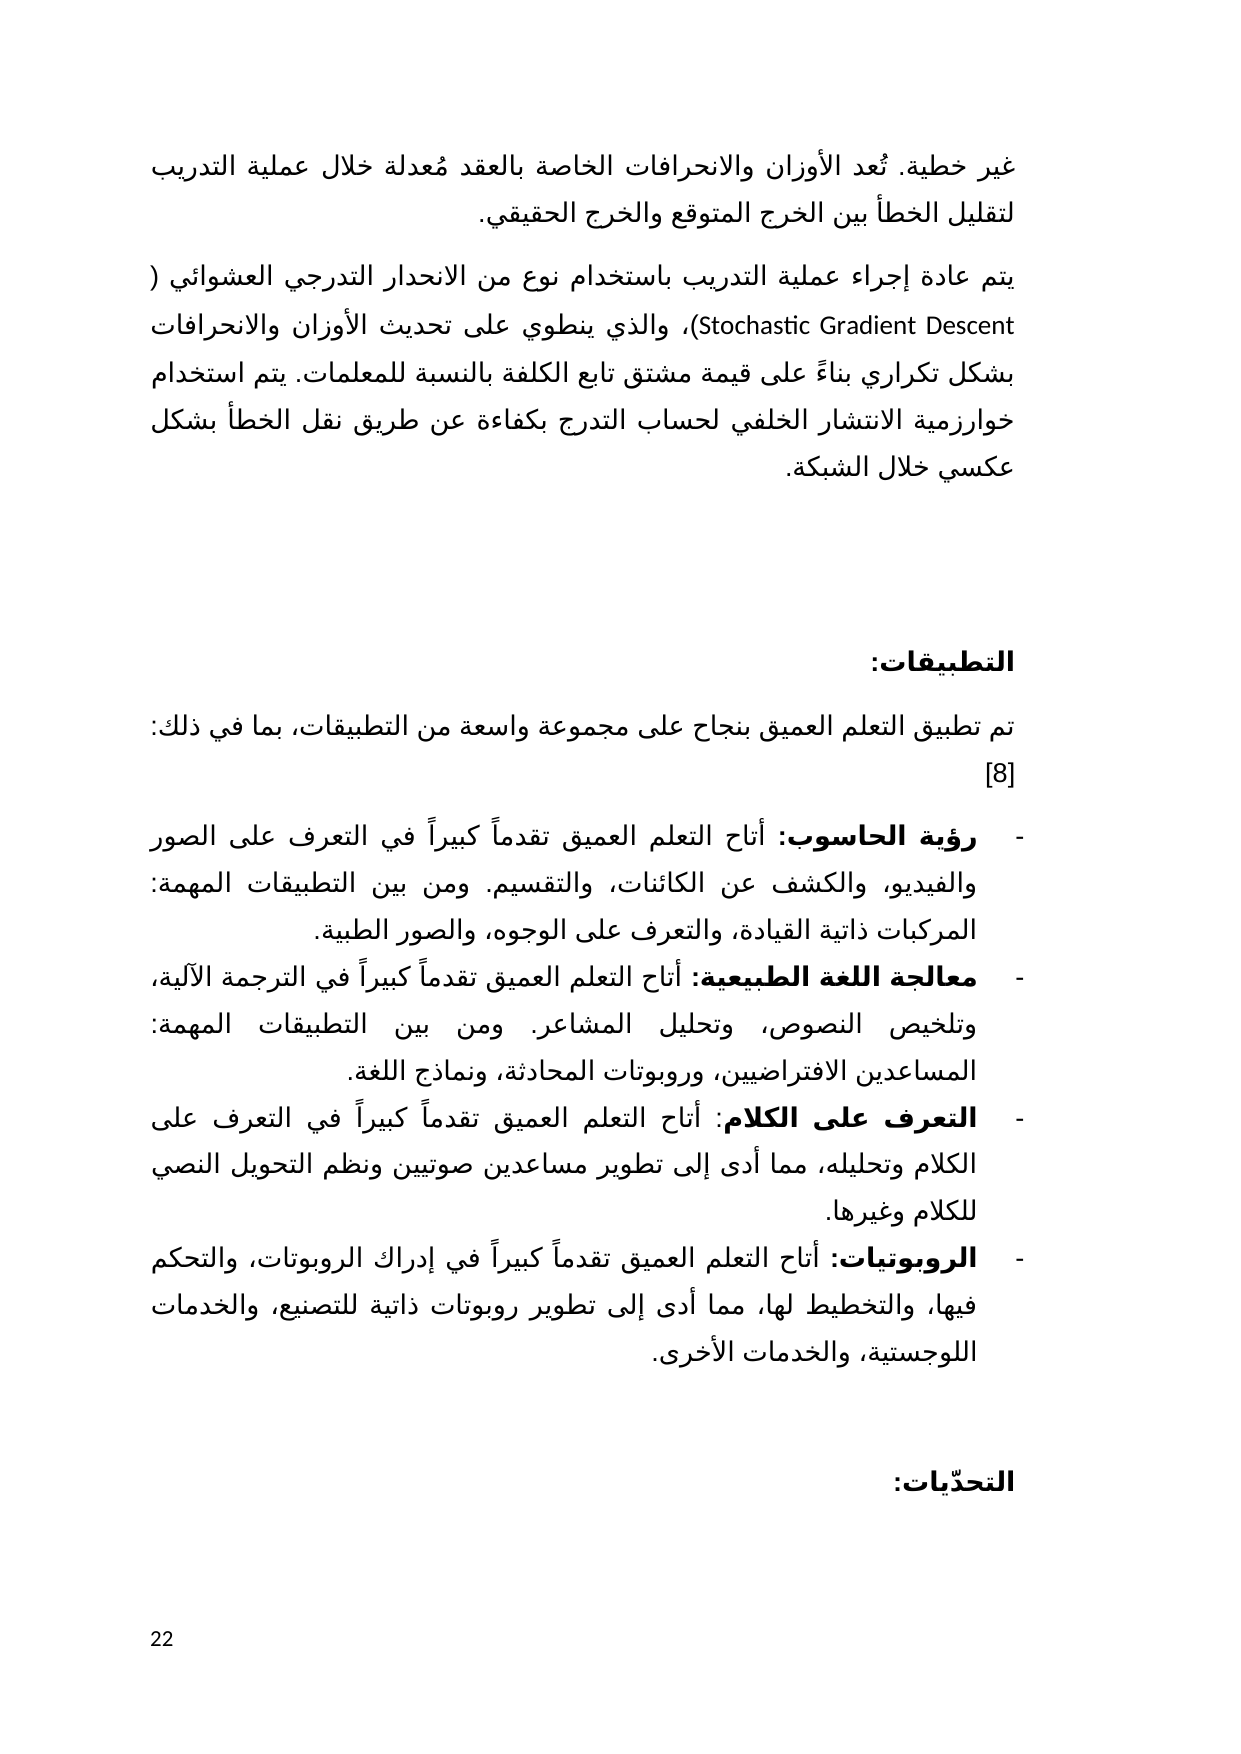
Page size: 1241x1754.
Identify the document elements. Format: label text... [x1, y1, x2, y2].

list التعرف على الكلام: أتاح التعلم العميق تقدماً كبيراً في التعرف على الكلام وتحليله، مما أدى إلى تطوير مساعدين صوتيين ونظم التحويل النصي للكلام وغيرها. [150, 1102, 1015, 1227]
text التطبيقات: [150, 646, 1015, 678]
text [150, 150, 1015, 228]
list معالجة اللغة الطبيعية: أتاح التعلم العميق تقدماً كبيراً في الترجمة الآلية، وتلخيص النصوص، وتحليل المشاعر. ومن بين التطبيقات المهمة: المساعدين الافتراضيين، وروبوتات المحادثة، ونماذج اللغة. [150, 961, 1015, 1086]
text يتم عادة إجراء عملية التدريب باستخدام نوع من الانحدار التدرجي العشوائي (Stochastic Gradient Descent)، والذي ينطوي على تحديث الأوزان والانحرافات بشكل تكراري بناءً على قيمة مشتق تابع الكلفة بالنسبة للمعلمات. يتم استخدام خوارزمية الانتشار الخلفي لحساب التدرج بكفاءة عن طريق نقل الخطأ بشكل عكسي خلال الشبكة. [150, 260, 1015, 482]
text التحدّيات: [150, 1466, 1015, 1497]
list رؤية الحاسوب: أتاح التعلم العميق تقدماً كبيراً في التعرف على الصور والفيديو، والكشف عن الكائنات، والتقسيم. ومن بين التطبيقات المهمة: المركبات ذاتية القيادة، والتعرف على الوجوه، والصور الطبية. [150, 820, 1015, 945]
text تم تطبيق التعلم العميق بنجاح على مجموعة واسعة من التطبيقات، بما في ذلك: [8] [150, 710, 1015, 788]
list الروبوتيات: أتاح التعلم العميق تقدماً كبيراً في إدراك الروبوتات، والتحكم فيها، والتخطيط لها، مما أدى إلى تطوير روبوتات ذاتية للتصنيع، والخدمات اللوجستية، والخدمات الأخرى. [150, 1242, 1015, 1367]
